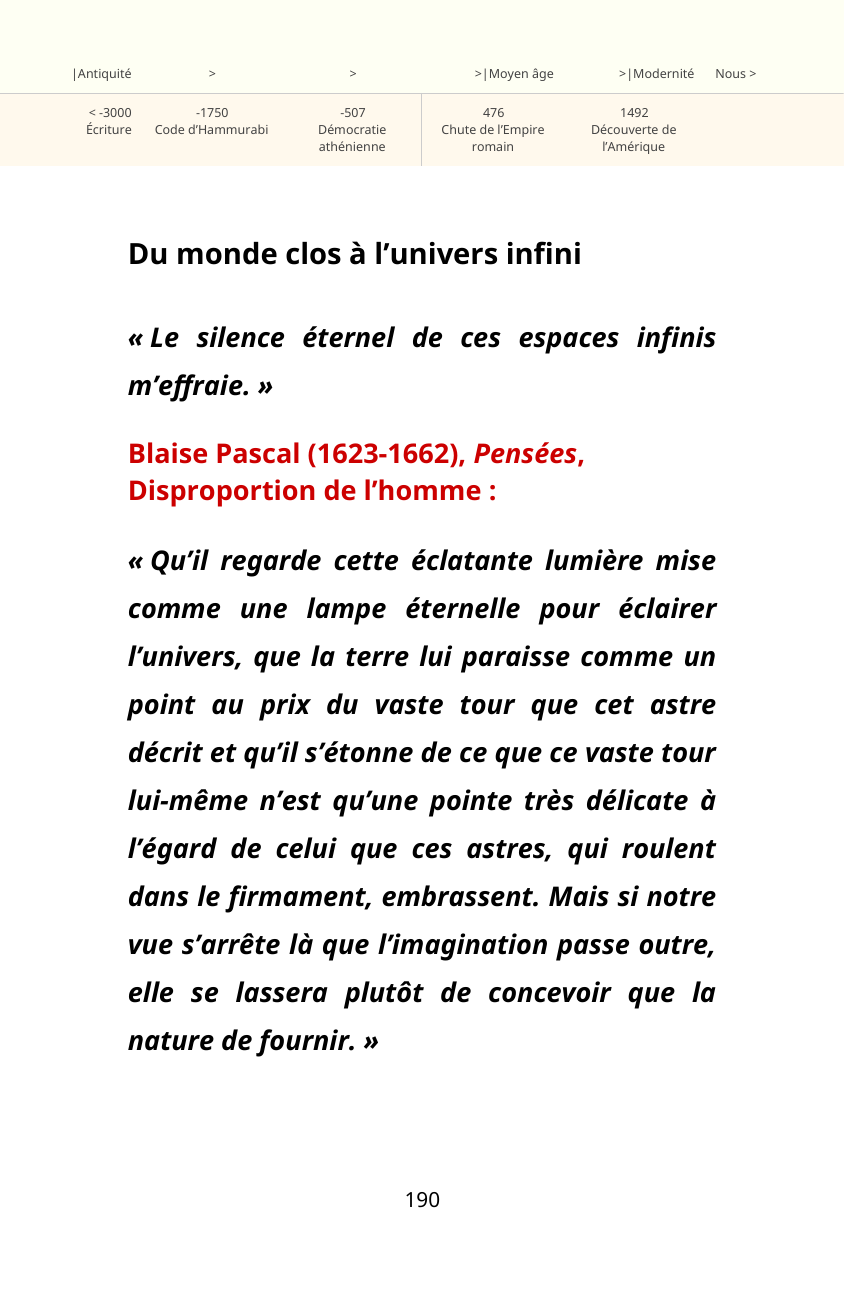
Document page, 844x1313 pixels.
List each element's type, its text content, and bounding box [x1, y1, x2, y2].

subtitle Blaise Pascal (1623-1662), Pensées, Disproportion de l’homme : [128, 435, 717, 508]
subtitle « Le silence éternel de ces espaces infinis m’effraie. » [128, 318, 717, 403]
subtitle Du monde clos à l’univers infini [128, 233, 717, 273]
subtitle « Qu’il regarde cette éclatante lumière mise comme une lampe éternelle pour éclairer l’univers, que la terre lui paraisse comme un point au prix du vaste tour que cet astre décrit et qu’il s’étonne de ce que ce vaste tour lui‑même n’est qu’une pointe très délicate à l’égard de celui que ces astres, qui roulent dans le firmament, embrassent. Mais si notre vue s’arrête là que l’imagination passe outre, elle se lassera plutôt de concevoir que la nature de fournir. » [128, 542, 717, 1058]
